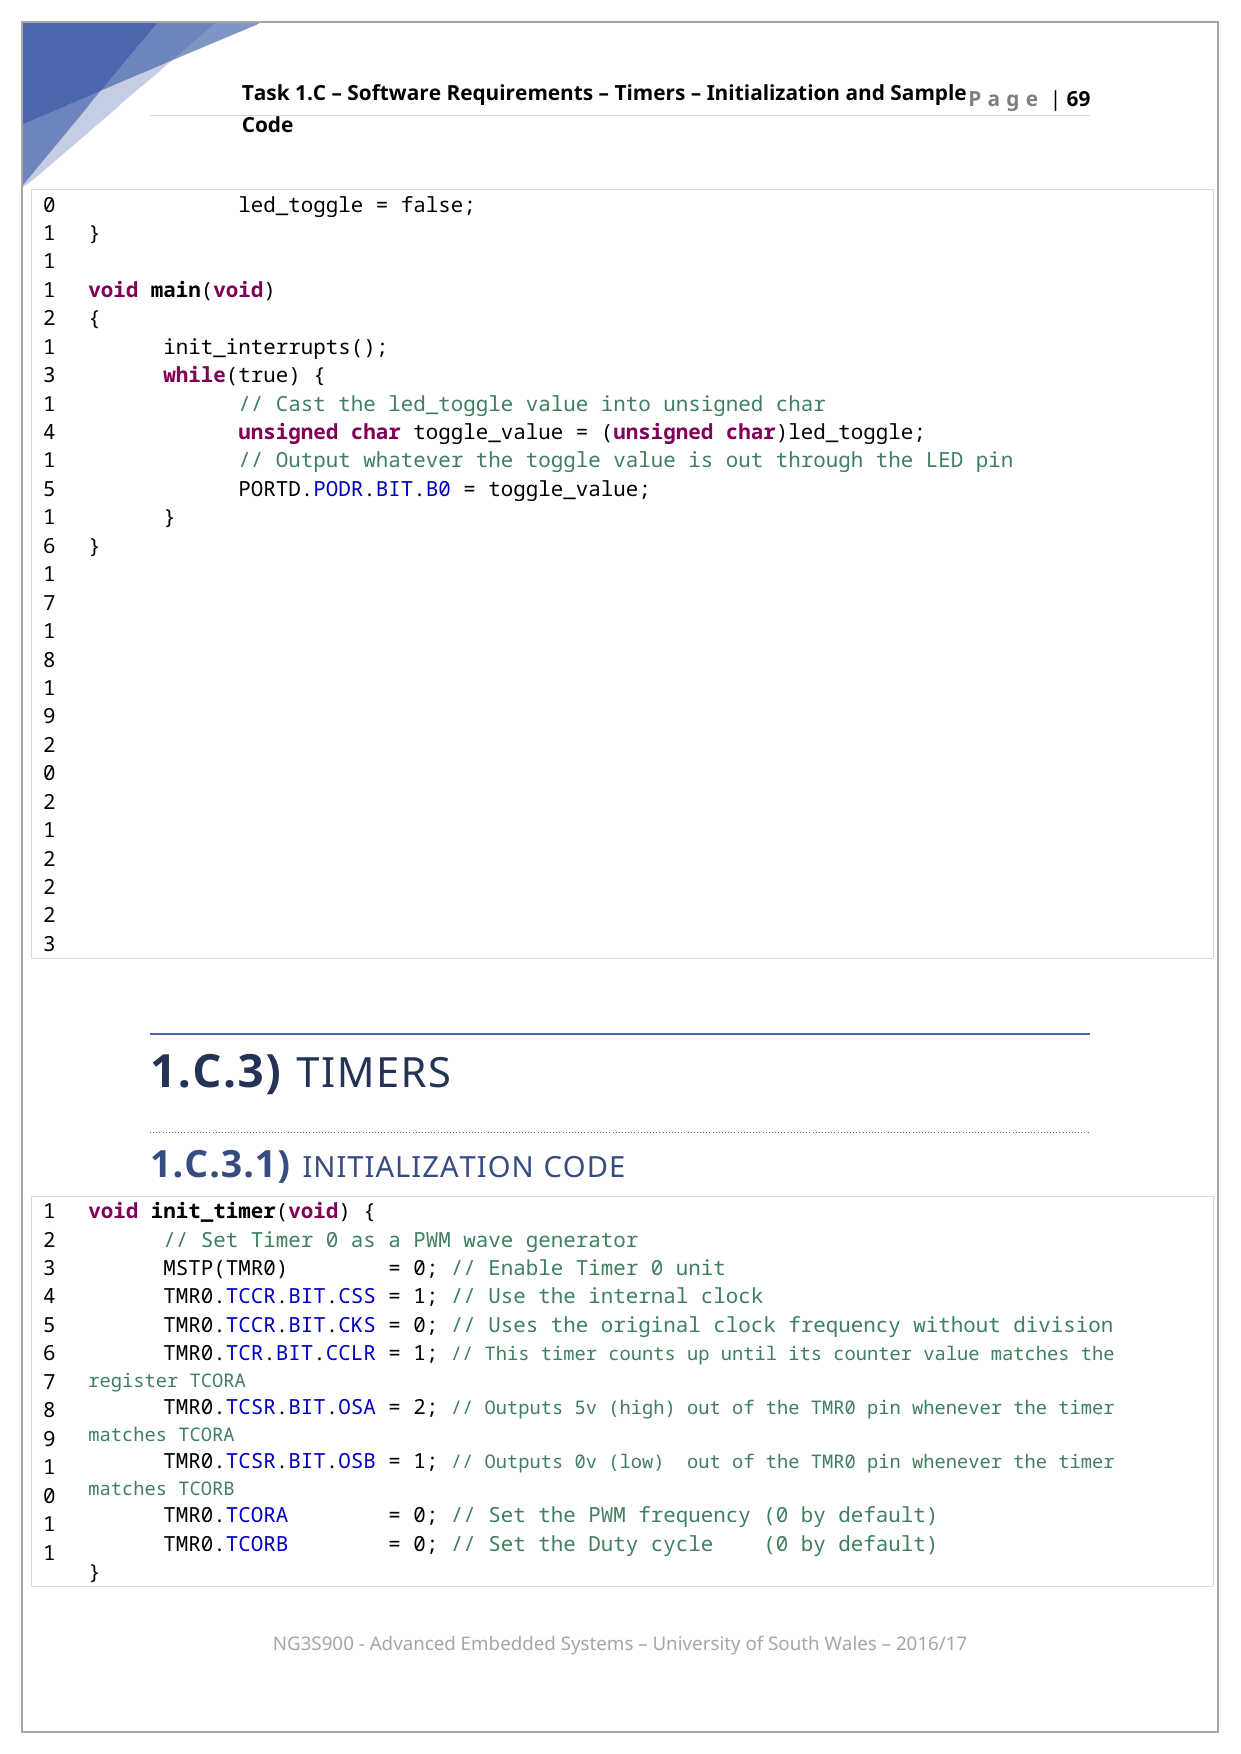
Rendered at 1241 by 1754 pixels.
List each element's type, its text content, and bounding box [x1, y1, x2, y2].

subtitle 1.C.3) Timers [150, 1035, 1090, 1101]
table_header 1 2 3 4 5 6 7 8 9 10 11 [32, 1197, 77, 1586]
subtitle 1.C.3.1) Initialization code [150, 1131, 1090, 1188]
table_header void init_timer(void) { // Set Timer 0 as a PWM wave generator MSTP(TMR0) = 0; // Enable Timer 0 unit TMR0.TCCR.BIT.CSS = 1; // Use the internal clock TMR0.TCCR.BIT.CKS = 0; // Uses the original clock frequency without division TMR0.TCR.BIT.CCLR = 1; // This timer counts up until its counter value matches the register TCORA TMR0.TCSR.BIT.OSA = 2; // Outputs 5v (high) out of the TMR0 pin whenever the timer matches TCORA TMR0.TCSR.BIT.OSB = 1; // Outputs 0v (low) out of the TMR0 pin whenever the timer matches TCORB TMR0.TCORA = 0; // Set the PWM frequency (0 by default) TMR0.TCORB = 0; // Set the Duty cycle (0 by default) } [77, 1197, 1213, 1586]
table_header 1 2 3 4 5 6 7 8 9 10 11 12 13 14 15 16 17 18 19 20 21 22 23 [32, 190, 77, 957]
picture [23, 23, 264, 190]
